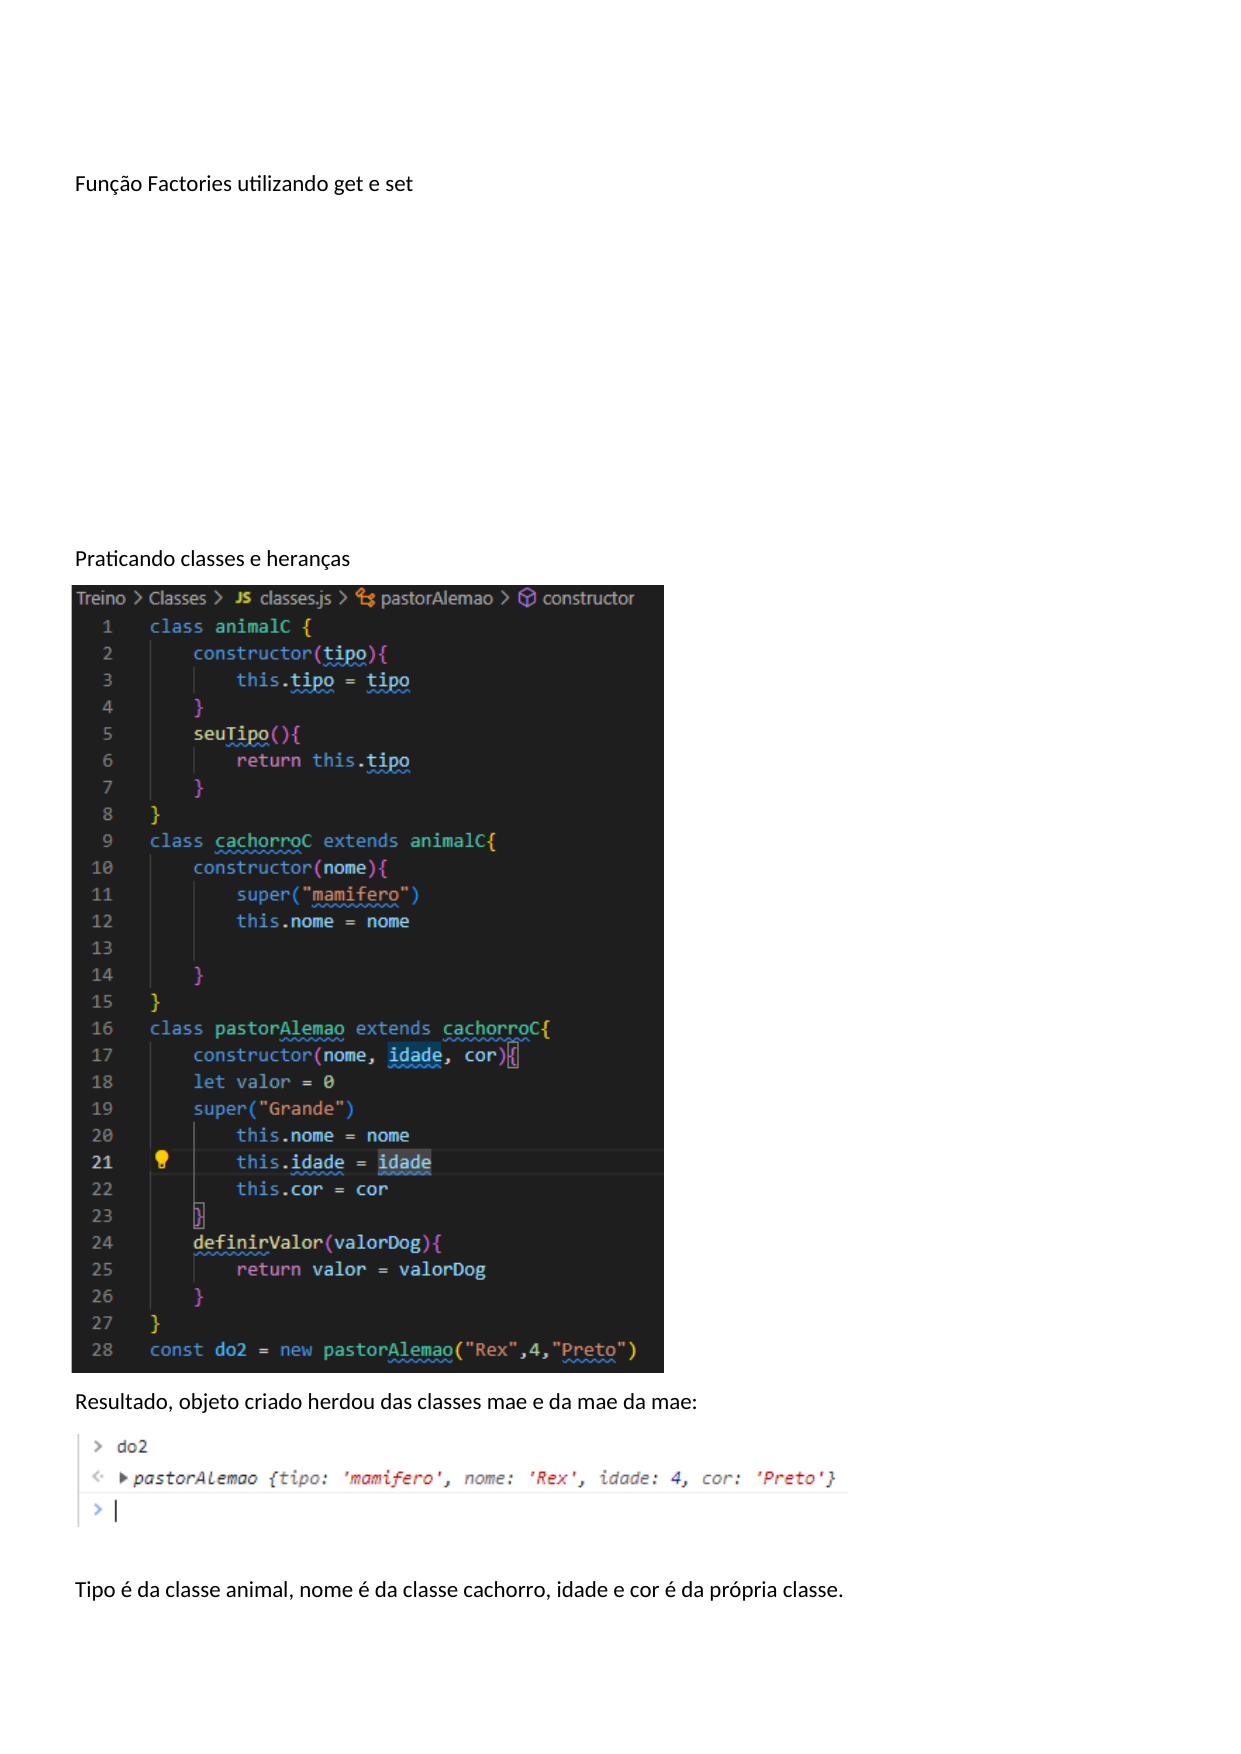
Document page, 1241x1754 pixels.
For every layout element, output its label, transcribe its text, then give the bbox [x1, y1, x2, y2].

picture [71, 585, 664, 1373]
text Praticando classes e heranças [75, 544, 1165, 572]
picture [70, 1434, 849, 1527]
text Função Factories utilizando get e set [75, 169, 1165, 197]
text Resultado, objeto criado herdou das classes mae e da mae da mae: [75, 1387, 1165, 1416]
text Tipo é da classe animal, nome é da classe cachorro, idade e cor é da própria classe. [75, 1575, 1165, 1603]
